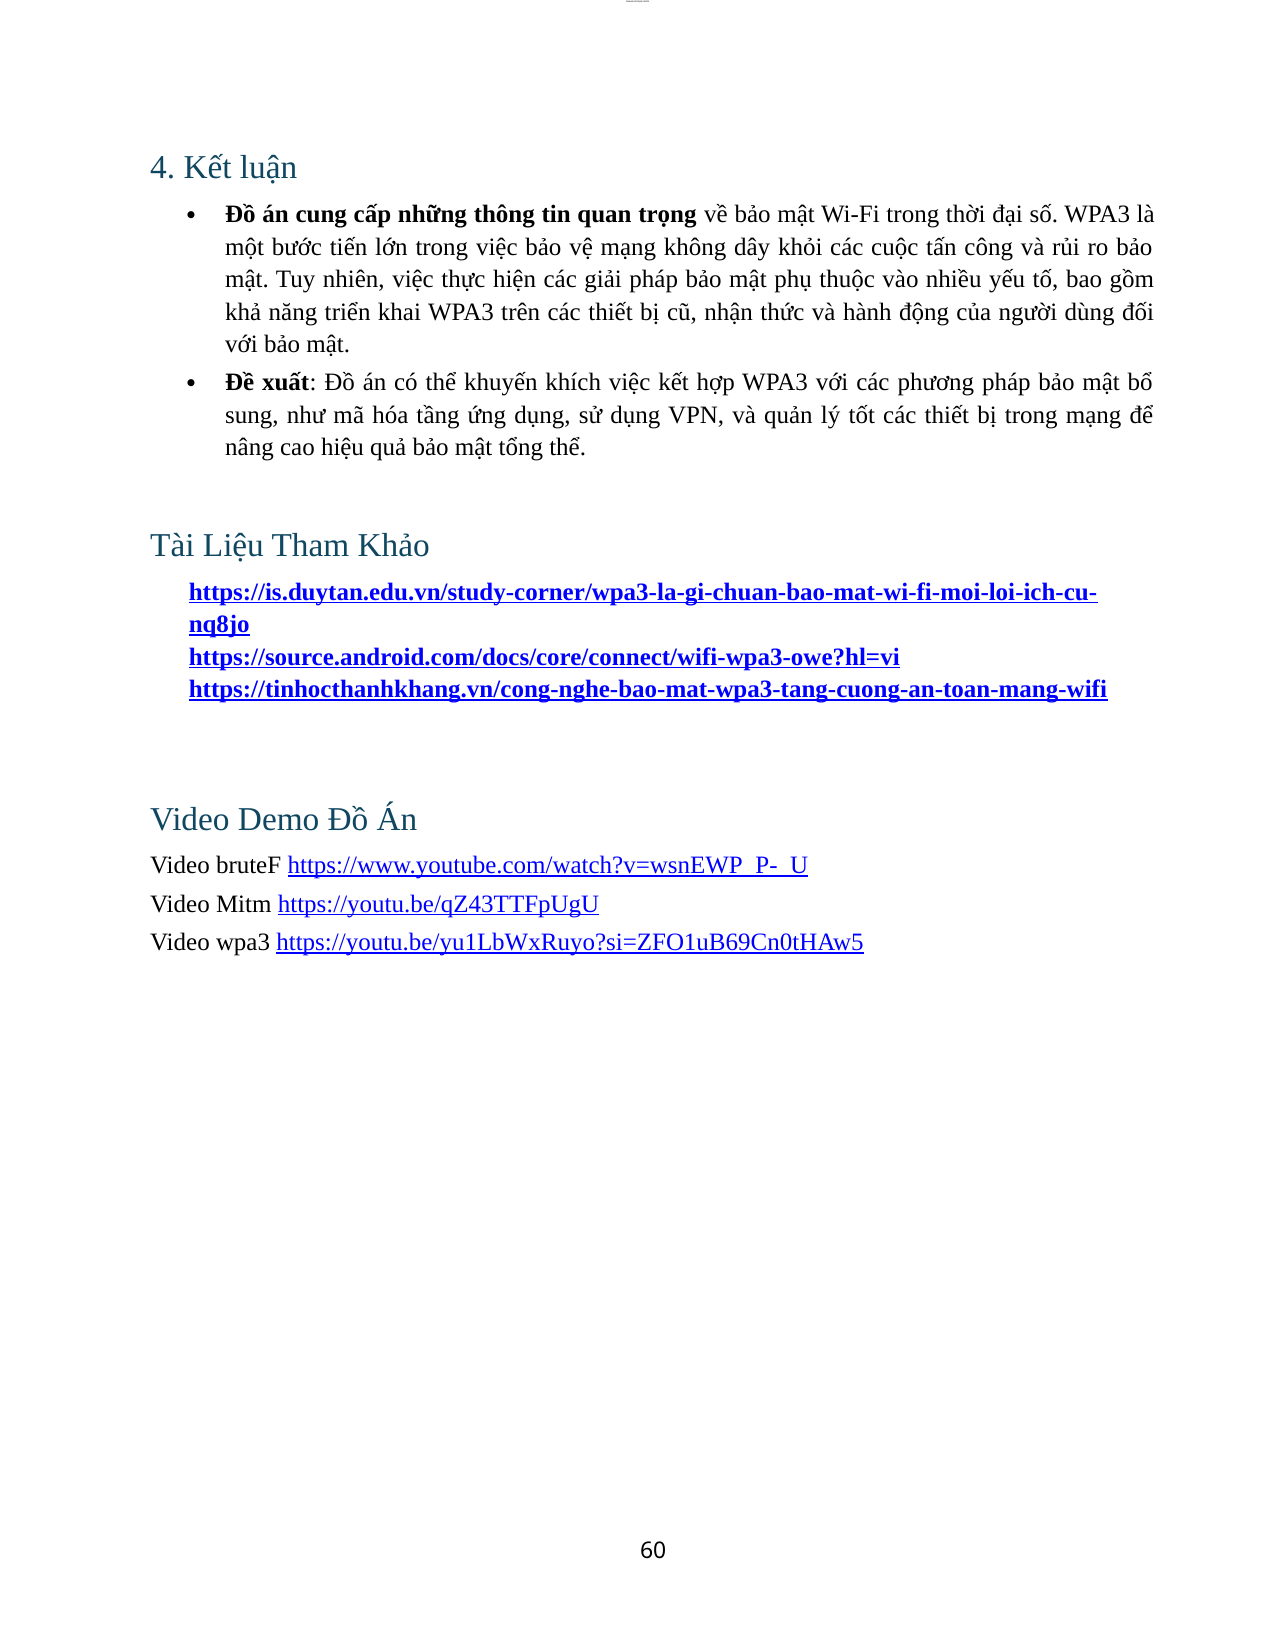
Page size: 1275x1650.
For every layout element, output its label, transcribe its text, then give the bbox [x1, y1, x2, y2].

list https://tinhocthanhkhang.vn/cong-nghe-bao-mat-wpa3-tang-cuong-an-toan-mang-wifi [188, 674, 1155, 703]
list Đề xuất: Đồ án có thể khuyến khích việc kết hợp WPA3 với các phương pháp bảo mật bổ sung, như mã hóa tầng ứng dụng, sử dụng VPN, và quản lý tốt các thiết bị trong mạng để nâng cao hiệu quả bảo mật tổng thể. [187, 367, 1155, 461]
text Video wpa3 https://youtu.be/yu1LbWxRuyo?si=ZFO1uB69Cn0tHAw5 [150, 927, 1155, 956]
list https://is.duytan.edu.vn/study-corner/wpa3-la-gi-chuan-bao-mat-wi-fi-moi-loi-ich-cu-nq8jo [188, 577, 1155, 638]
subtitle 4. Kết luận [150, 148, 1155, 186]
list Đồ án cung cấp những thông tin quan trọng về bảo mật Wi-Fi trong thời đại số. WPA3 là một bước tiến lớn trong việc bảo vệ mạng không dây khỏi các cuộc tấn công và rủi ro bảo mật. Tuy nhiên, việc thực hiện các giải pháp bảo mật phụ thuộc vào nhiều yếu tố, bao gồm khả năng triển khai WPA3 trên các thiết bị cũ, nhận thức và hành động của người dùng đối với bảo mật. [187, 199, 1155, 358]
subtitle Tài Liệu Tham Khảo [150, 525, 1155, 564]
text Video bruteF https://www.youtube.com/watch?v=wsnEWP_P-_U [150, 850, 1155, 879]
text Video Mitm https://youtu.be/qZ43TTFpUgU [150, 889, 1155, 918]
list https://source.android.com/docs/core/connect/wifi-wpa3-owe?hl=vi [188, 642, 1155, 670]
subtitle Video Demo Đồ Án [150, 799, 1155, 837]
